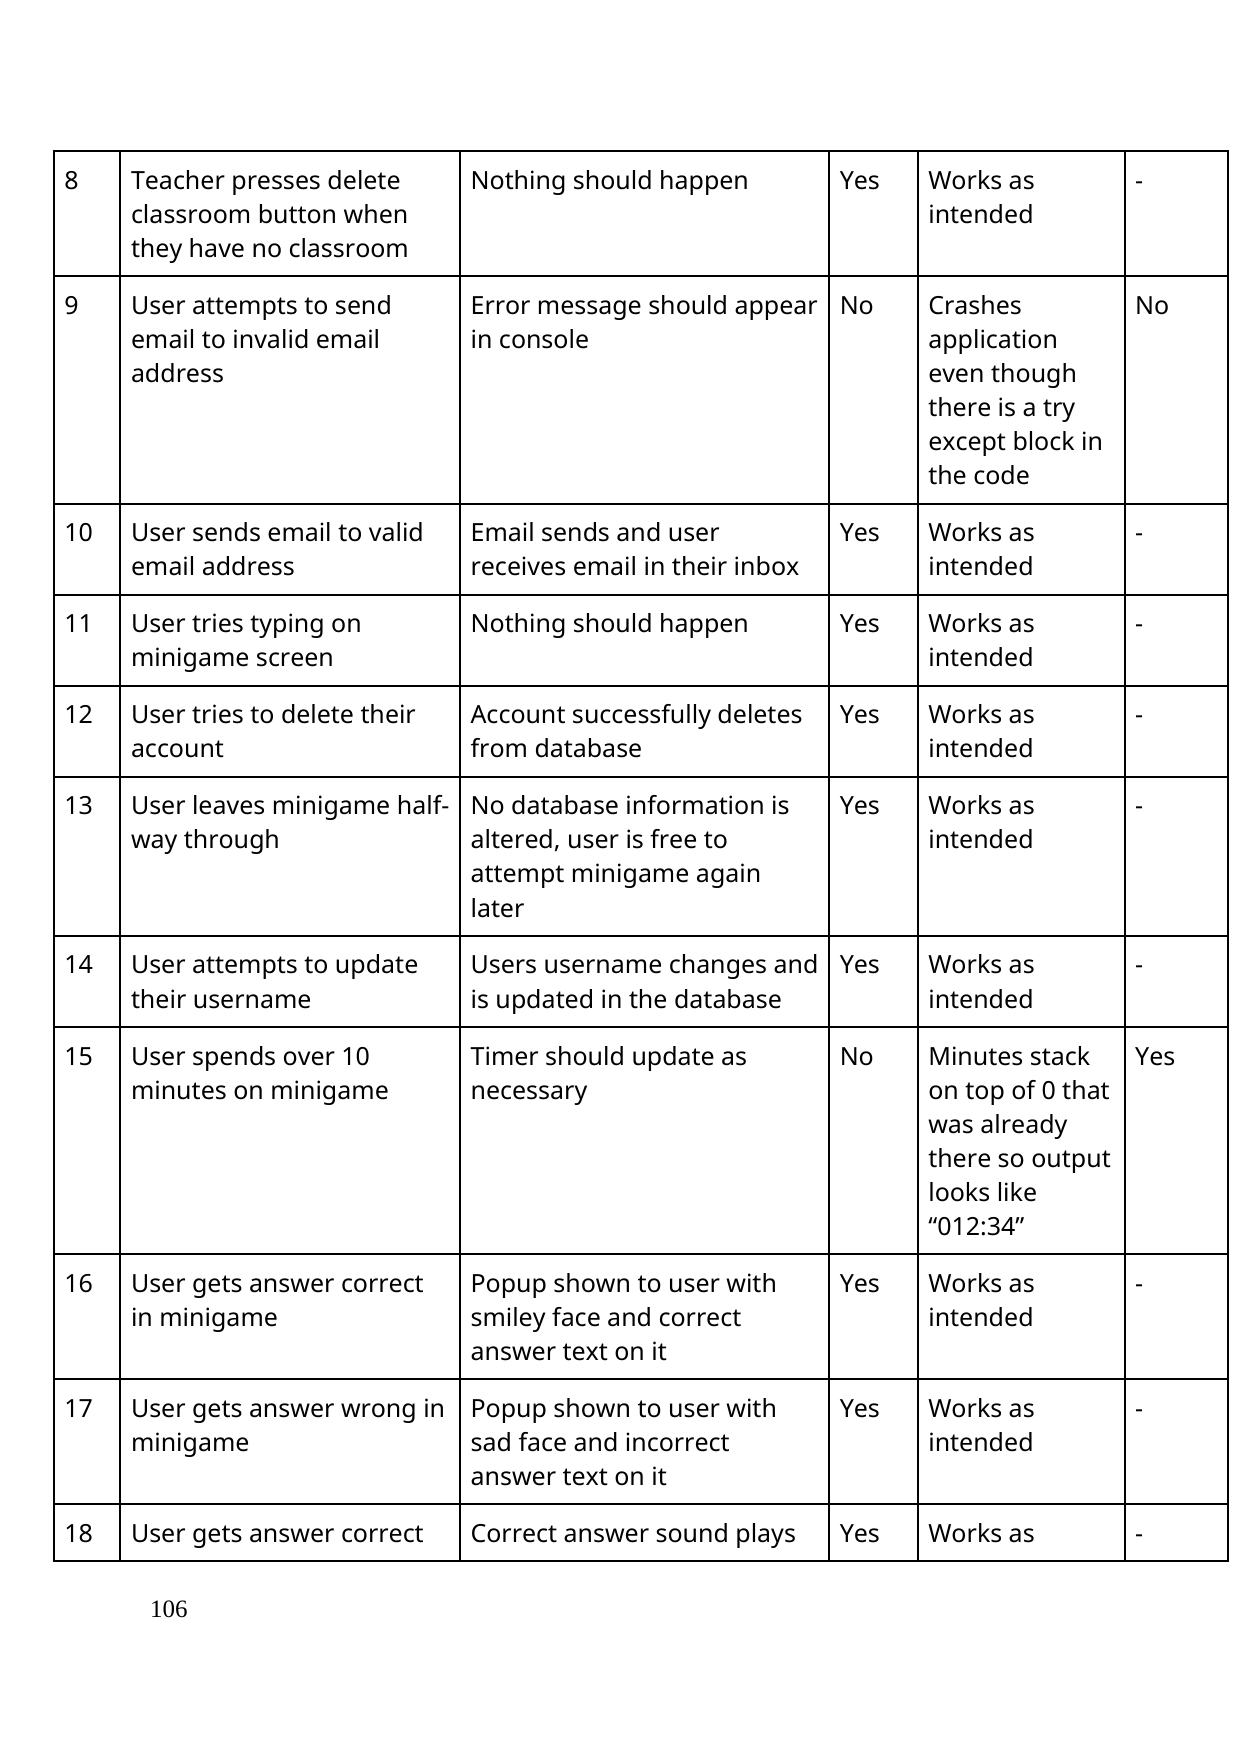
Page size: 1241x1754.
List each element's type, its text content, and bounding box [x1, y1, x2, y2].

table_cell Works as intended [919, 1505, 1124, 1560]
table_cell Yes [830, 152, 917, 275]
table_cell Yes [830, 937, 917, 1026]
table_cell User gets answer correct in minigame [121, 1255, 459, 1378]
table_cell 10 [55, 505, 119, 593]
table_cell - [1126, 778, 1227, 935]
table_cell Works as intended [919, 1380, 1124, 1503]
table_cell 13 [55, 778, 119, 935]
table_cell User tries to delete their account [121, 687, 459, 776]
table_cell No database information is altered, user is free to attempt minigame again later [461, 778, 828, 935]
table_cell Works as intended [919, 596, 1124, 684]
table_cell Popup shown to user with sad face and incorrect answer text on it [461, 1380, 828, 1503]
table_cell Yes [830, 1505, 917, 1560]
table_cell User sends email to valid email address [121, 505, 459, 593]
table_cell Account successfully deletes from database [461, 687, 828, 776]
table_cell Timer should update as necessary [461, 1028, 828, 1253]
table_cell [461, 1505, 828, 1560]
table_cell User spends over 10 minutes on minigame [121, 1028, 459, 1253]
table_cell Works as intended [919, 778, 1124, 935]
table_cell Error message should appear in console [461, 277, 828, 502]
table_cell Yes [830, 505, 917, 593]
table_cell - [1126, 596, 1227, 684]
table_cell User attempts to update their username [121, 937, 459, 1026]
table_cell 17 [55, 1380, 119, 1503]
table_cell 14 [55, 937, 119, 1026]
table_cell 15 [55, 1028, 119, 1253]
table_cell 8 [55, 152, 119, 275]
table_cell Yes [830, 687, 917, 776]
table_cell Works as intended [919, 152, 1124, 275]
table_cell Users username changes and is updated in the database [461, 937, 828, 1026]
table_cell User attempts to send email to invalid email address [121, 277, 459, 502]
table_cell User gets answer wrong in minigame [121, 1380, 459, 1503]
table_cell Works as intended [919, 1255, 1124, 1378]
table_cell No [830, 277, 917, 502]
table_cell Popup shown to user with smiley face and correct answer text on it [461, 1255, 828, 1378]
table_cell 18 [55, 1505, 119, 1560]
table_cell Yes [1126, 1028, 1227, 1253]
table_cell Works as intended [919, 937, 1124, 1026]
table_cell Yes [830, 1380, 917, 1503]
table_cell 9 [55, 277, 119, 502]
table_cell Crashes application even though there is a try except block in the code [919, 277, 1124, 502]
table_cell Works as intended [919, 687, 1124, 776]
table_cell Minutes stack on top of 0 that was already there so output looks like “012:34” [919, 1028, 1124, 1253]
table_cell User leaves minigame half-way through [121, 778, 459, 935]
table_cell No [1126, 277, 1227, 502]
table_cell Nothing should happen [461, 596, 828, 684]
table_cell Email sends and user receives email in their inbox [461, 505, 828, 593]
table_cell No [830, 1028, 917, 1253]
table_cell User tries typing on minigame screen [121, 596, 459, 684]
table_cell - [1126, 1380, 1227, 1503]
table_cell 16 [55, 1255, 119, 1378]
table_cell Yes [830, 596, 917, 684]
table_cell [121, 1505, 459, 1560]
table_cell Nothing should happen [461, 152, 828, 275]
table_cell - [1126, 152, 1227, 275]
table_cell - [1126, 1255, 1227, 1378]
table_cell - [1126, 1505, 1227, 1560]
table_cell - [1126, 937, 1227, 1026]
table_cell Teacher presses delete classroom button when they have no classroom [121, 152, 459, 275]
table_cell Yes [830, 1255, 917, 1378]
table_cell - [1126, 687, 1227, 776]
table_cell 11 [55, 596, 119, 684]
table_cell 12 [55, 687, 119, 776]
table_cell Works as intended [919, 505, 1124, 593]
table_cell - [1126, 505, 1227, 593]
table_cell Yes [830, 778, 917, 935]
